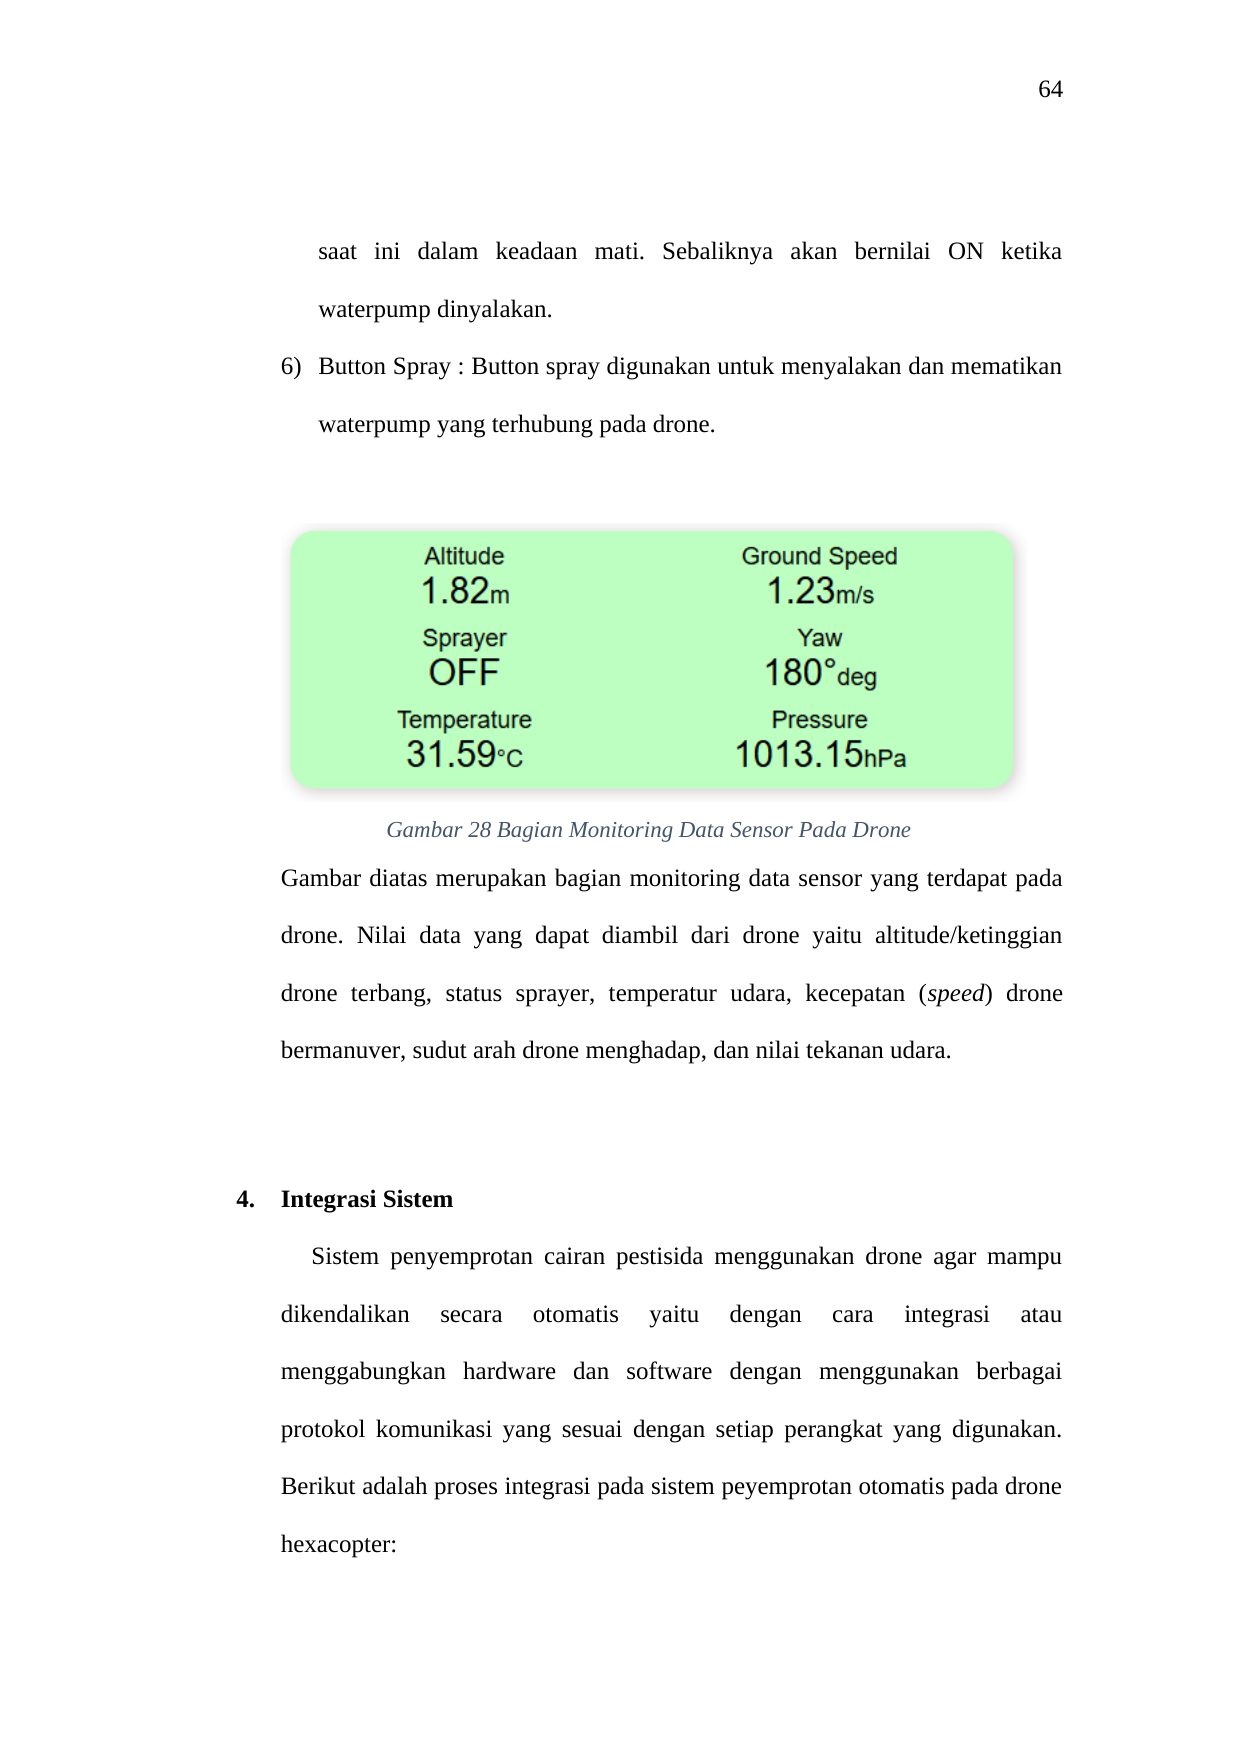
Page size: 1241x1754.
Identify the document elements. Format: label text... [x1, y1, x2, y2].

text Gambar 28 Bagian Monitoring Data Sensor Pada Drone [236, 816, 1063, 842]
list Gambar diatas merupakan bagian monitoring data sensor yang terdapat pada drone. Nilai data yang dapat diambil dari drone yaitu altitude/ketinggian drone terbang, status sprayer, temperatur udara, kecepatan (speed) drone bermanuver, sudut arah drone menghadap, dan nilai tekanan udara. [281, 863, 1063, 1064]
list Sistem penyemprotan cairan pestisida menggunakan drone agar mampu dikendalikan secara otomatis yaitu dengan cara integrasi atau menggabungkan hardware dan software dengan menggunakan berbagai protokol komunikasi yang sesuai dengan setiap perangkat yang digunakan. Berikut adalah proses integrasi pada sistem peyemprotan otomatis pada drone hexacopter: [281, 1241, 1063, 1558]
list Integrasi Sistem [236, 1184, 1063, 1213]
list Button Spray : Button spray digunakan untuk menyalakan dan mematikan waterpump yang terhubung pada drone. [281, 351, 1063, 437]
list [281, 236, 1063, 322]
picture [280, 523, 1028, 802]
